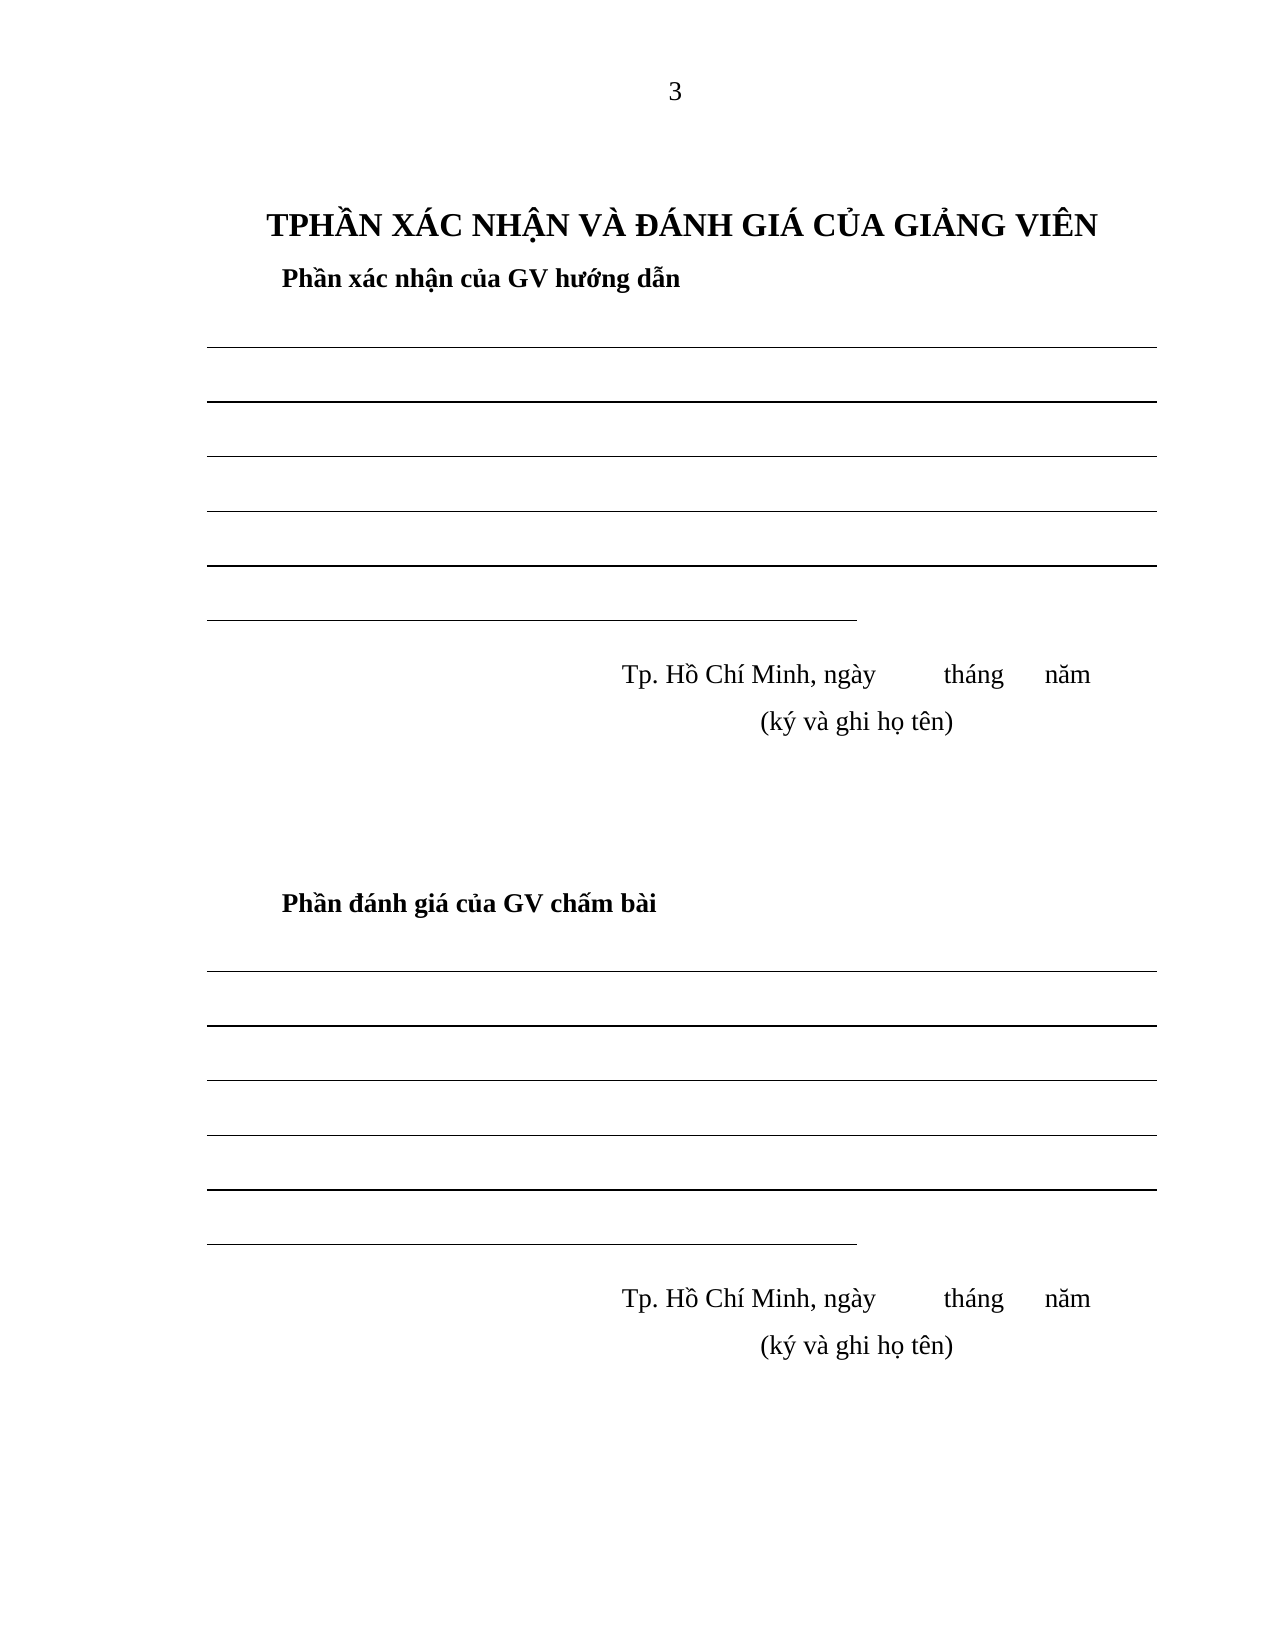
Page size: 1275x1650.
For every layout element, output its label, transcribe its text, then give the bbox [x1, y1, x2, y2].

text Tp. Hồ Chí Minh, ngày tháng năm (ký và ghi họ tên) [622, 1283, 1091, 1360]
text Tp. Hồ Chí Minh, ngày tháng năm (ký và ghi họ tên) [622, 658, 1091, 736]
subtitle Phần xác nhận của GV hướng dẫn [282, 263, 1179, 294]
text TPHẦN XÁC NHẬN VÀ ĐÁNH GIÁ CỦA GIẢNG VIÊN [266, 205, 1179, 243]
subtitle Phần đánh giá của GV chấm bài [282, 887, 1179, 918]
